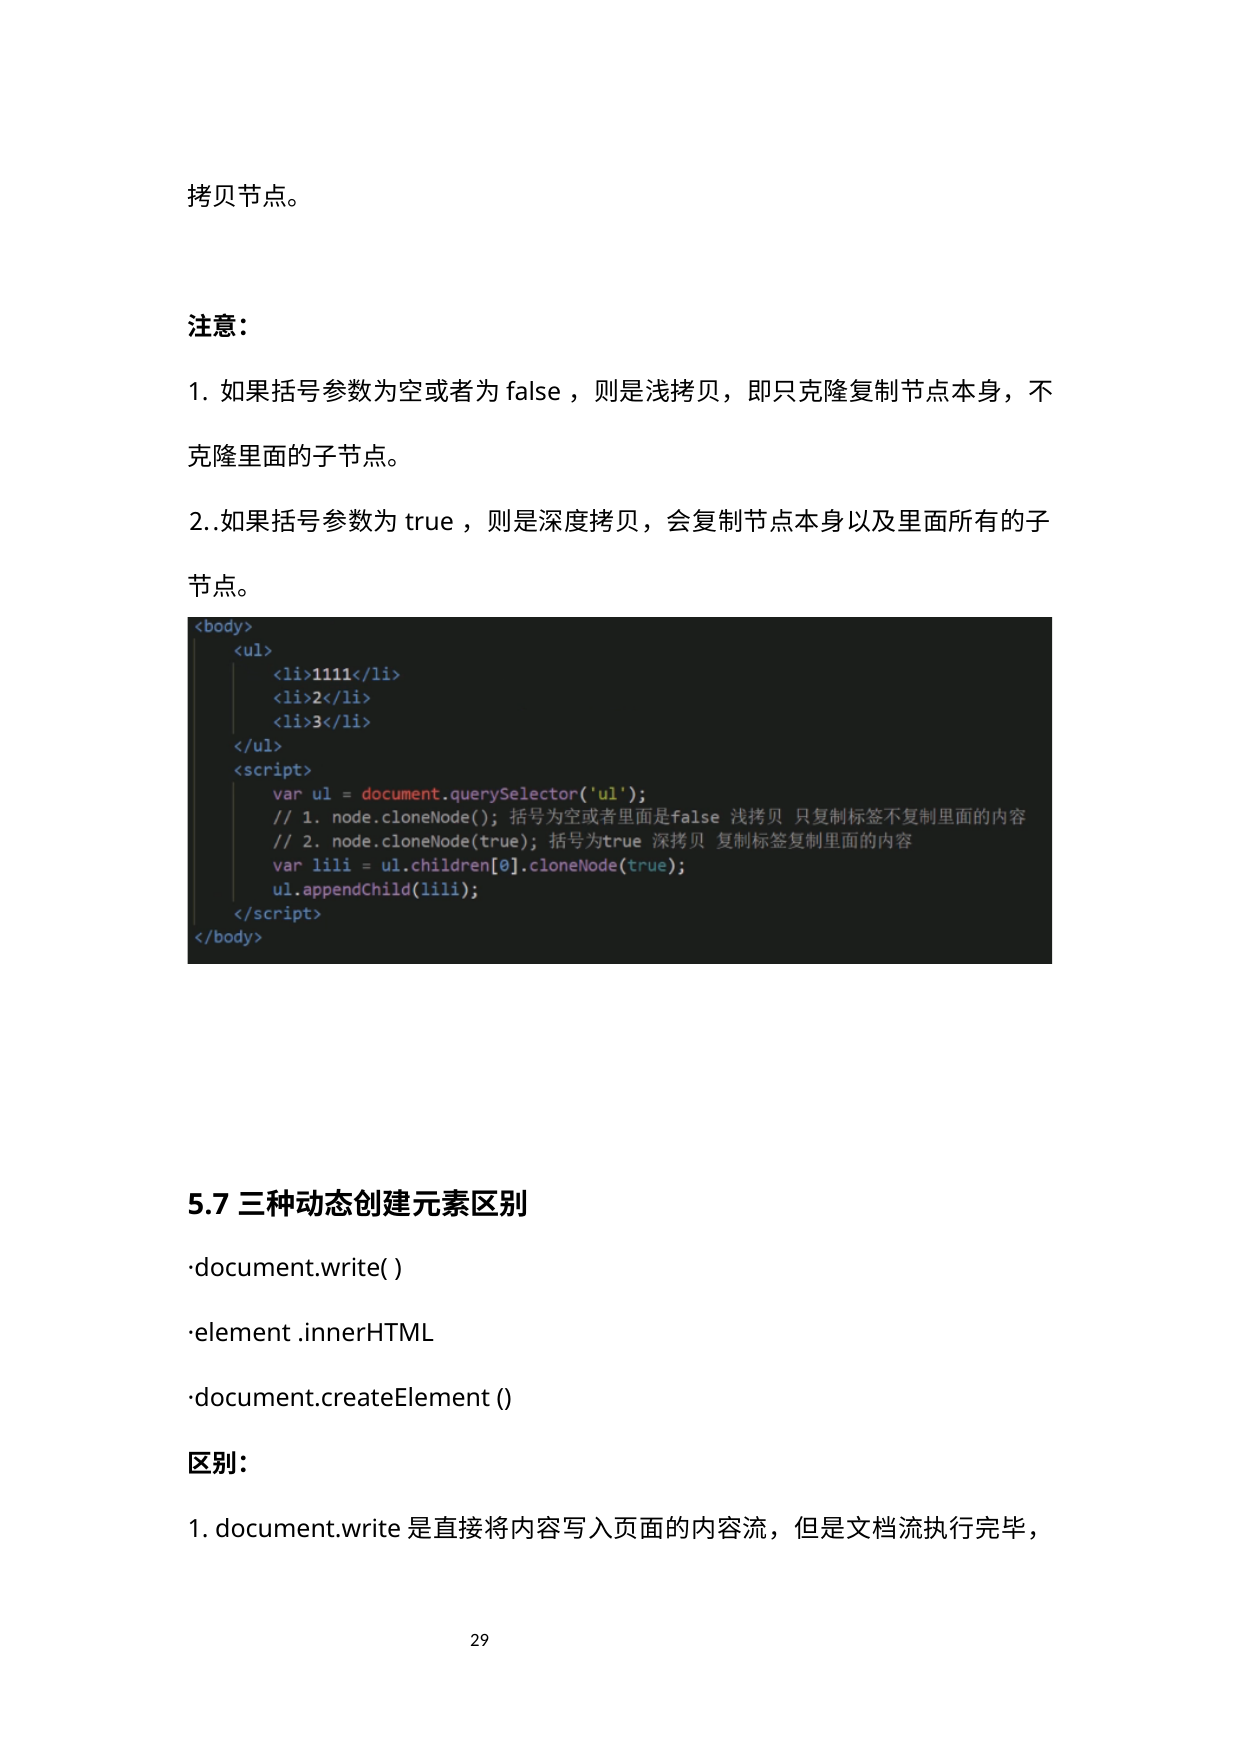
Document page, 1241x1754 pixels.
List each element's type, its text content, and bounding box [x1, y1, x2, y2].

list ⒉.如果括号参数为true ，则是深度拷贝，会复制节点本身以及里面所有的子节点。 [187, 487, 1053, 617]
list ·document.createElement () [187, 1364, 1053, 1429]
list 如果括号参数为空或者为false ，则是浅拷贝，即只克隆复制节点本身，不克隆里面的子节点。 [187, 357, 1053, 487]
list ·document.write( ) [187, 1234, 1053, 1299]
list 区别： [187, 1429, 1053, 1494]
list ·element .innerHTML [187, 1299, 1053, 1364]
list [187, 1494, 1053, 1559]
list 5.7 三种动态创建元素区别 [187, 1169, 1053, 1234]
list 注意： [187, 292, 1053, 357]
picture [187, 617, 1053, 964]
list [187, 162, 1053, 227]
